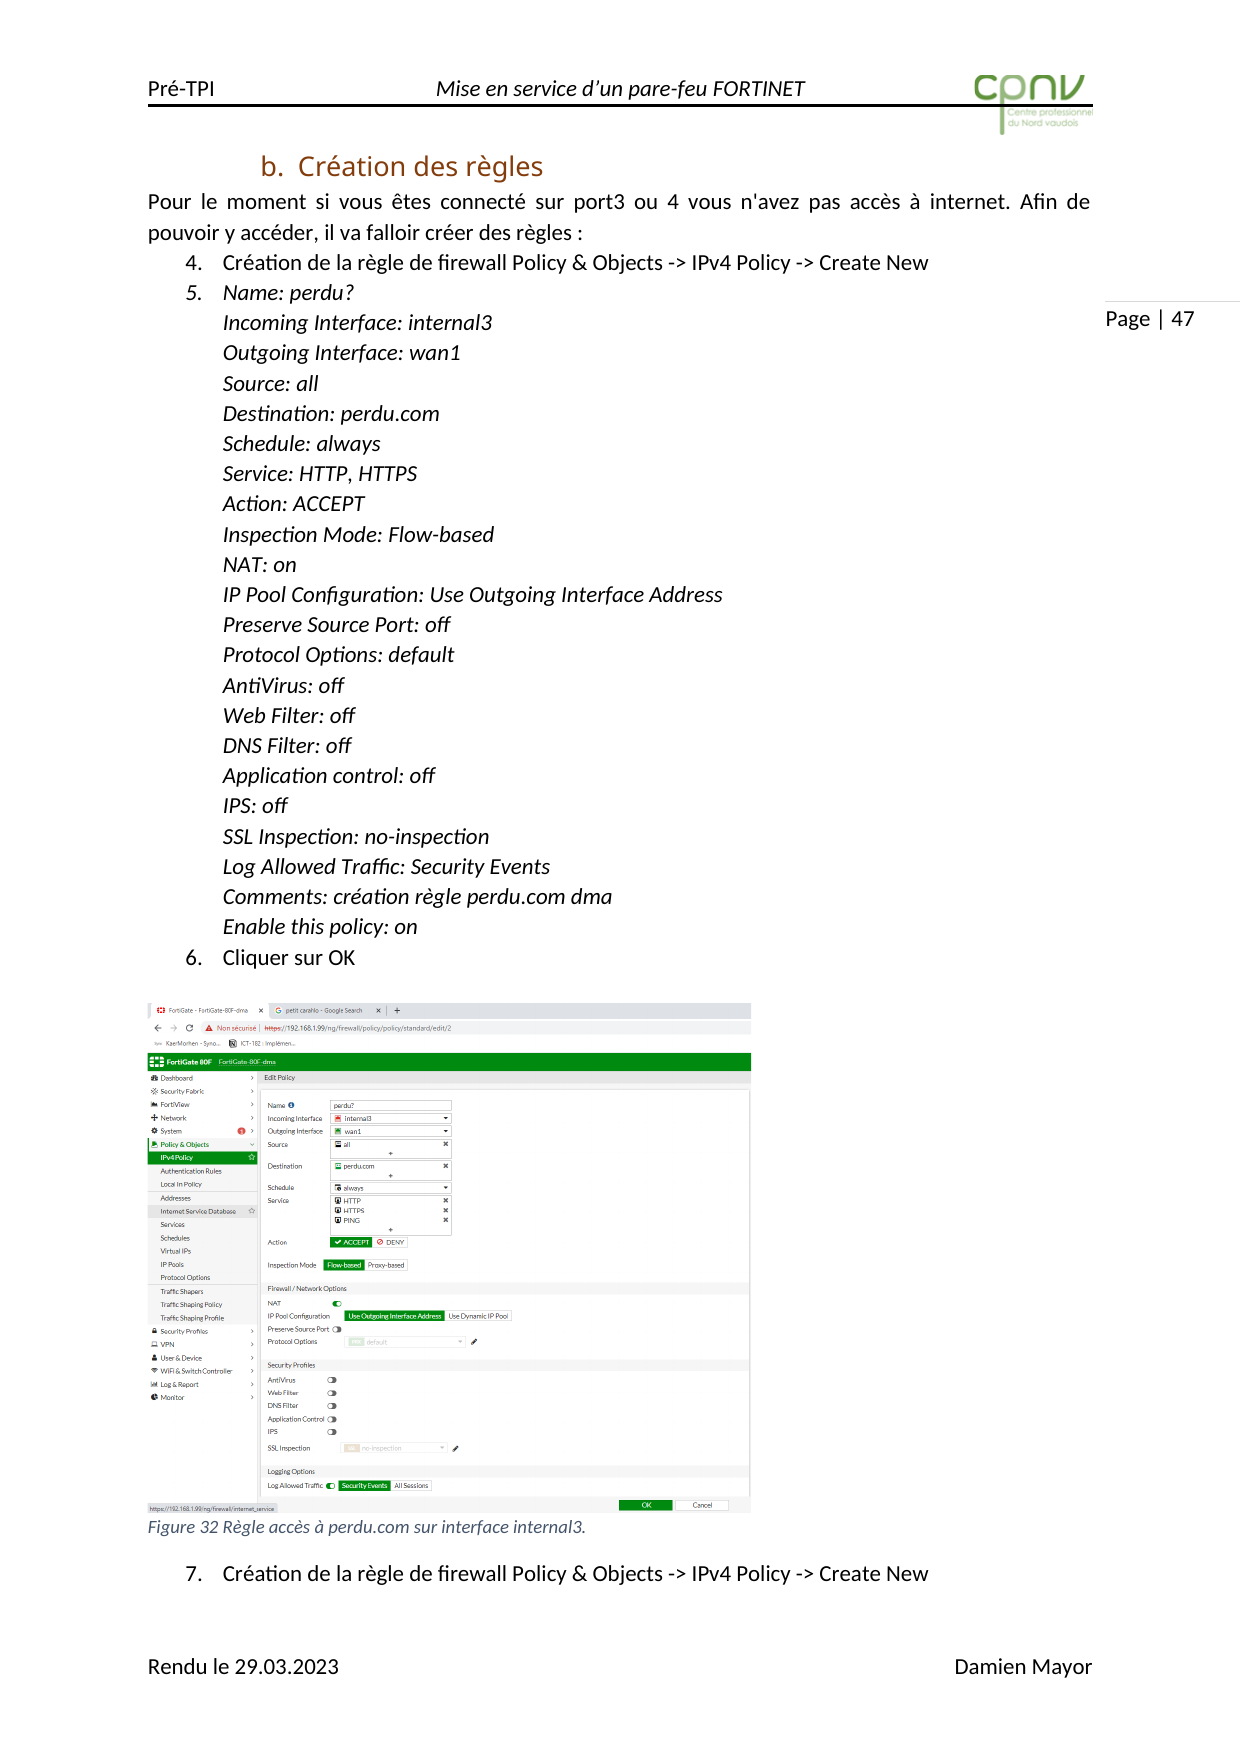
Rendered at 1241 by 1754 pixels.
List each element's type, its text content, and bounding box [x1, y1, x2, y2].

text Destination: perdu.com [223, 399, 1093, 427]
text NAT: on [223, 550, 1093, 578]
text DNS Filter: off [223, 731, 1093, 759]
text Pour le moment si vous êtes connecté sur port3 ou 4 vous n'avez pas accès à internet. Afin de pouvoir y accéder, il va falloir créer des règles : [148, 187, 1093, 246]
text Inspection Mode: Flow-based [223, 520, 1093, 548]
text Log Allowed Traffic: Security Events [223, 852, 1093, 880]
text SSL Inspection: no-inspection [223, 822, 1093, 850]
text AntiVirus: off [223, 671, 1093, 699]
text Schedule: always [223, 429, 1093, 457]
text Figure 32 Règle accès à perdu.com sur interface internal3. [148, 1515, 1093, 1538]
text Source: all [223, 369, 1093, 397]
text Web Filter: off [223, 701, 1093, 729]
text Preserve Source Port: off [223, 610, 1093, 638]
text Action: ACCEPT [223, 489, 1093, 517]
text Incoming Interface: internal3 [223, 308, 1093, 336]
list Création de la règle de firewall Policy & Objects -> IPv4 Policy -> Create New [185, 1559, 1093, 1587]
picture [147, 1003, 752, 1513]
text Application control: off [223, 761, 1093, 789]
list Création des règles [260, 148, 1093, 184]
text Service: HTTP, HTTPS [223, 459, 1093, 487]
text Comments: création règle perdu.com dma [223, 882, 1093, 910]
text Outgoing Interface: wan1 [223, 338, 1093, 366]
list Création de la règle de firewall Policy & Objects -> IPv4 Policy -> Create New [185, 248, 1093, 276]
list Cliquer sur OK [185, 943, 1093, 971]
text IPS: off [223, 792, 1093, 819]
text Protocol Options: default [223, 641, 1093, 668]
list Name: perdu? [185, 278, 1093, 306]
text IP Pool Configuration: Use Outgoing Interface Address [223, 580, 1093, 608]
text Enable this policy: on [223, 912, 1093, 940]
